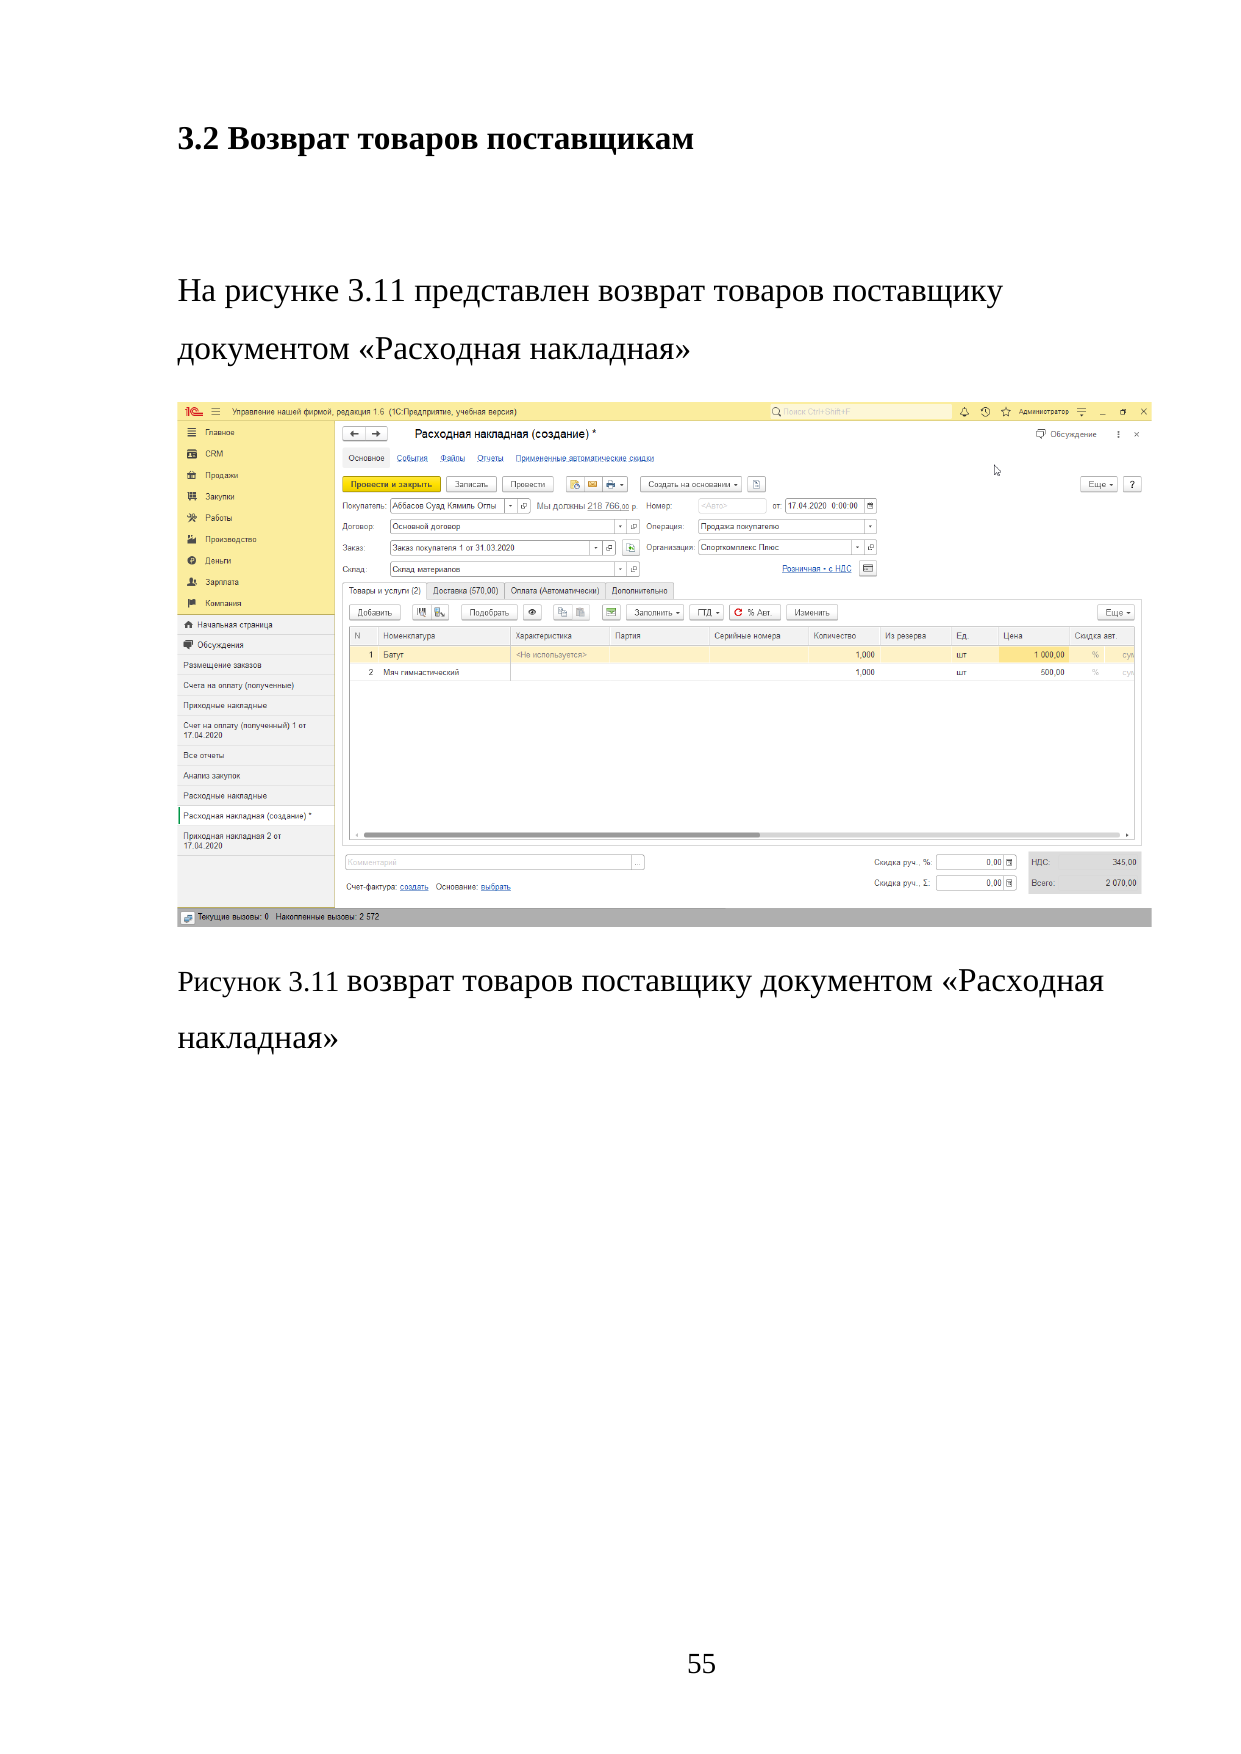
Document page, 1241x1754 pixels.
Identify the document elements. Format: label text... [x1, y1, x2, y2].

picture [177, 402, 1152, 927]
subtitle 3.2 Возврат товаров поставщикам [177, 118, 1152, 156]
text Рисунок 3.11 возврат товаров поставщику документом «Расходная накладная» [177, 960, 1152, 1056]
text На рисунке 3.11 представлен возврат товаров поставщику документом «Расходная накладная» [177, 271, 1152, 366]
